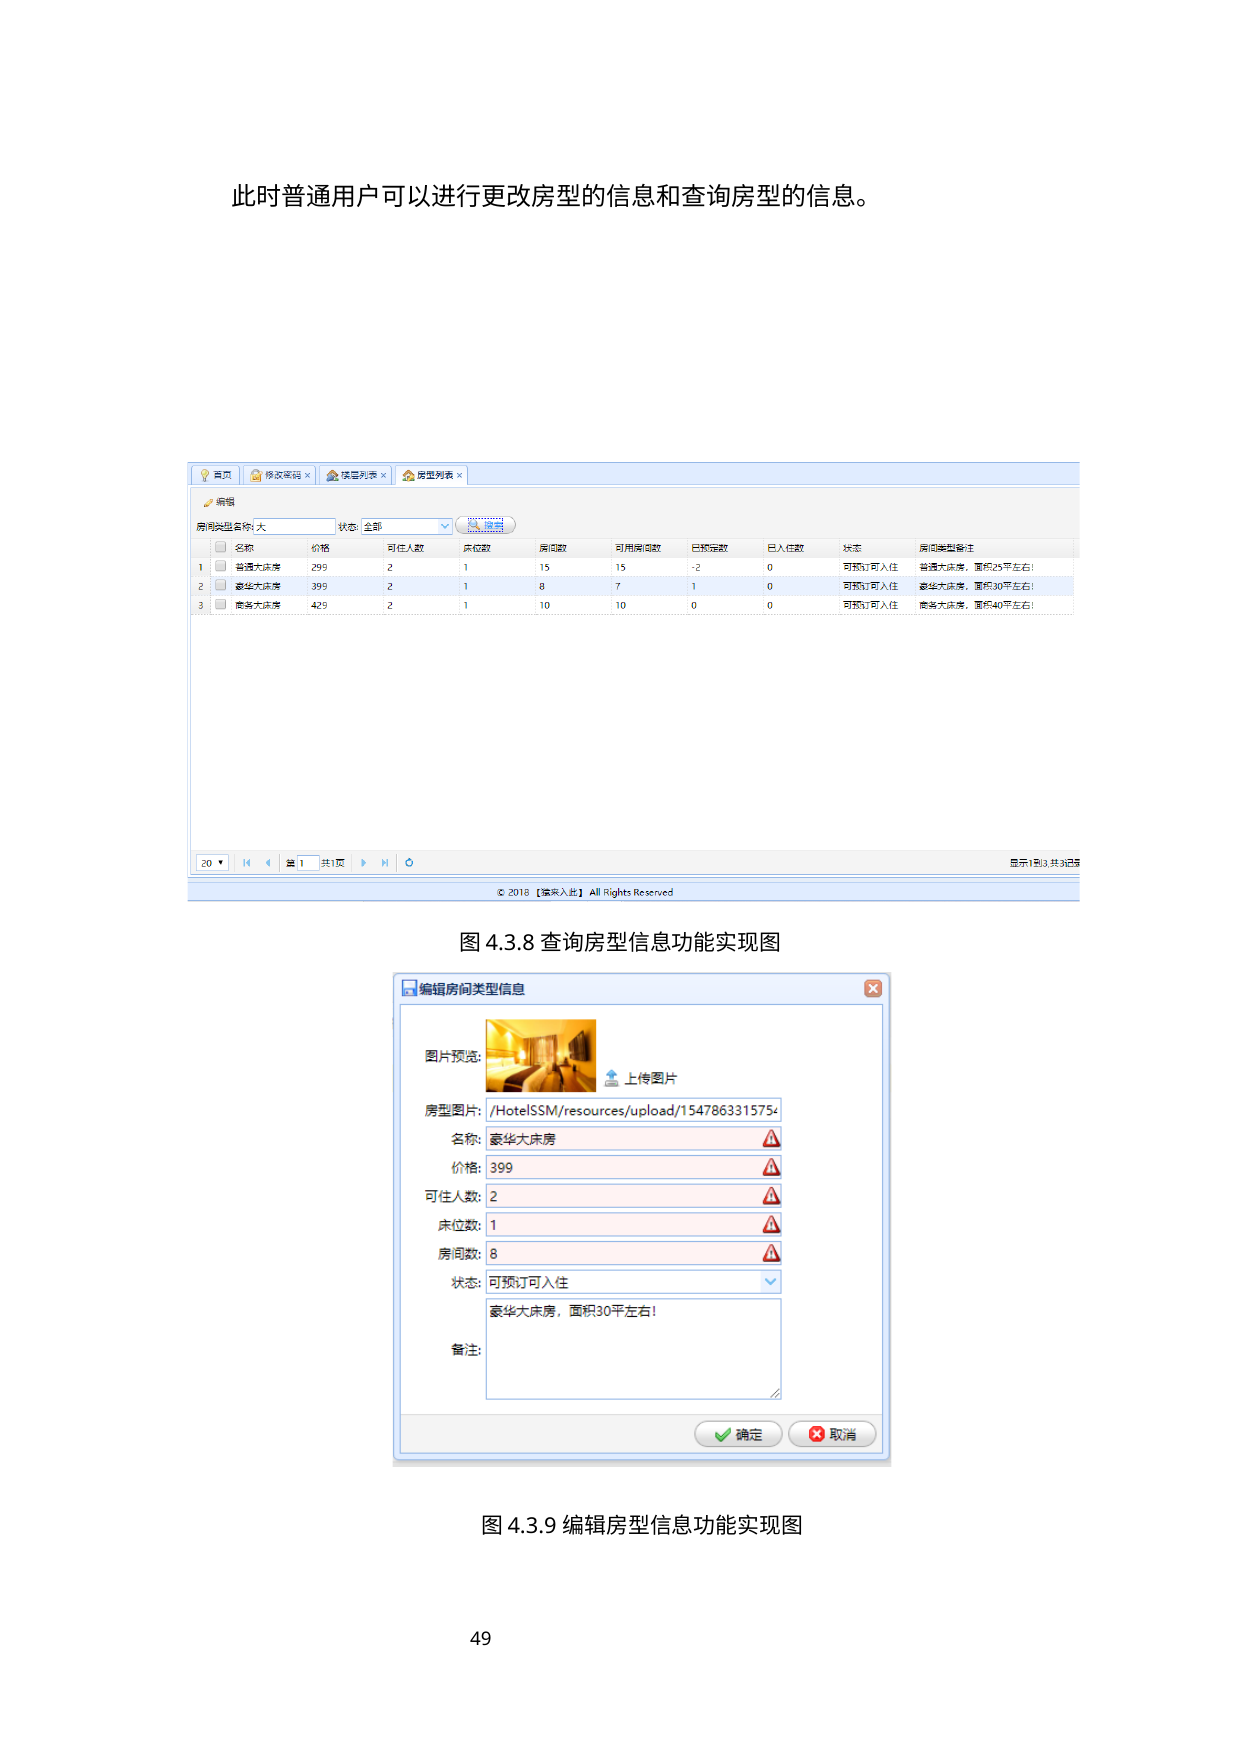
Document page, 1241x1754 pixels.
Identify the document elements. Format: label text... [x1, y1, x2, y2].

text 图4.3.9 编辑房型信息功能实现图 [187, 1508, 1053, 1540]
picture [392, 972, 892, 1467]
text 图4.3.8 查询房型信息功能实现图 [187, 924, 1053, 957]
picture [187, 462, 1080, 902]
text 此时普通用户可以进行更改房型的信息和查询房型的信息。 [187, 162, 1053, 462]
